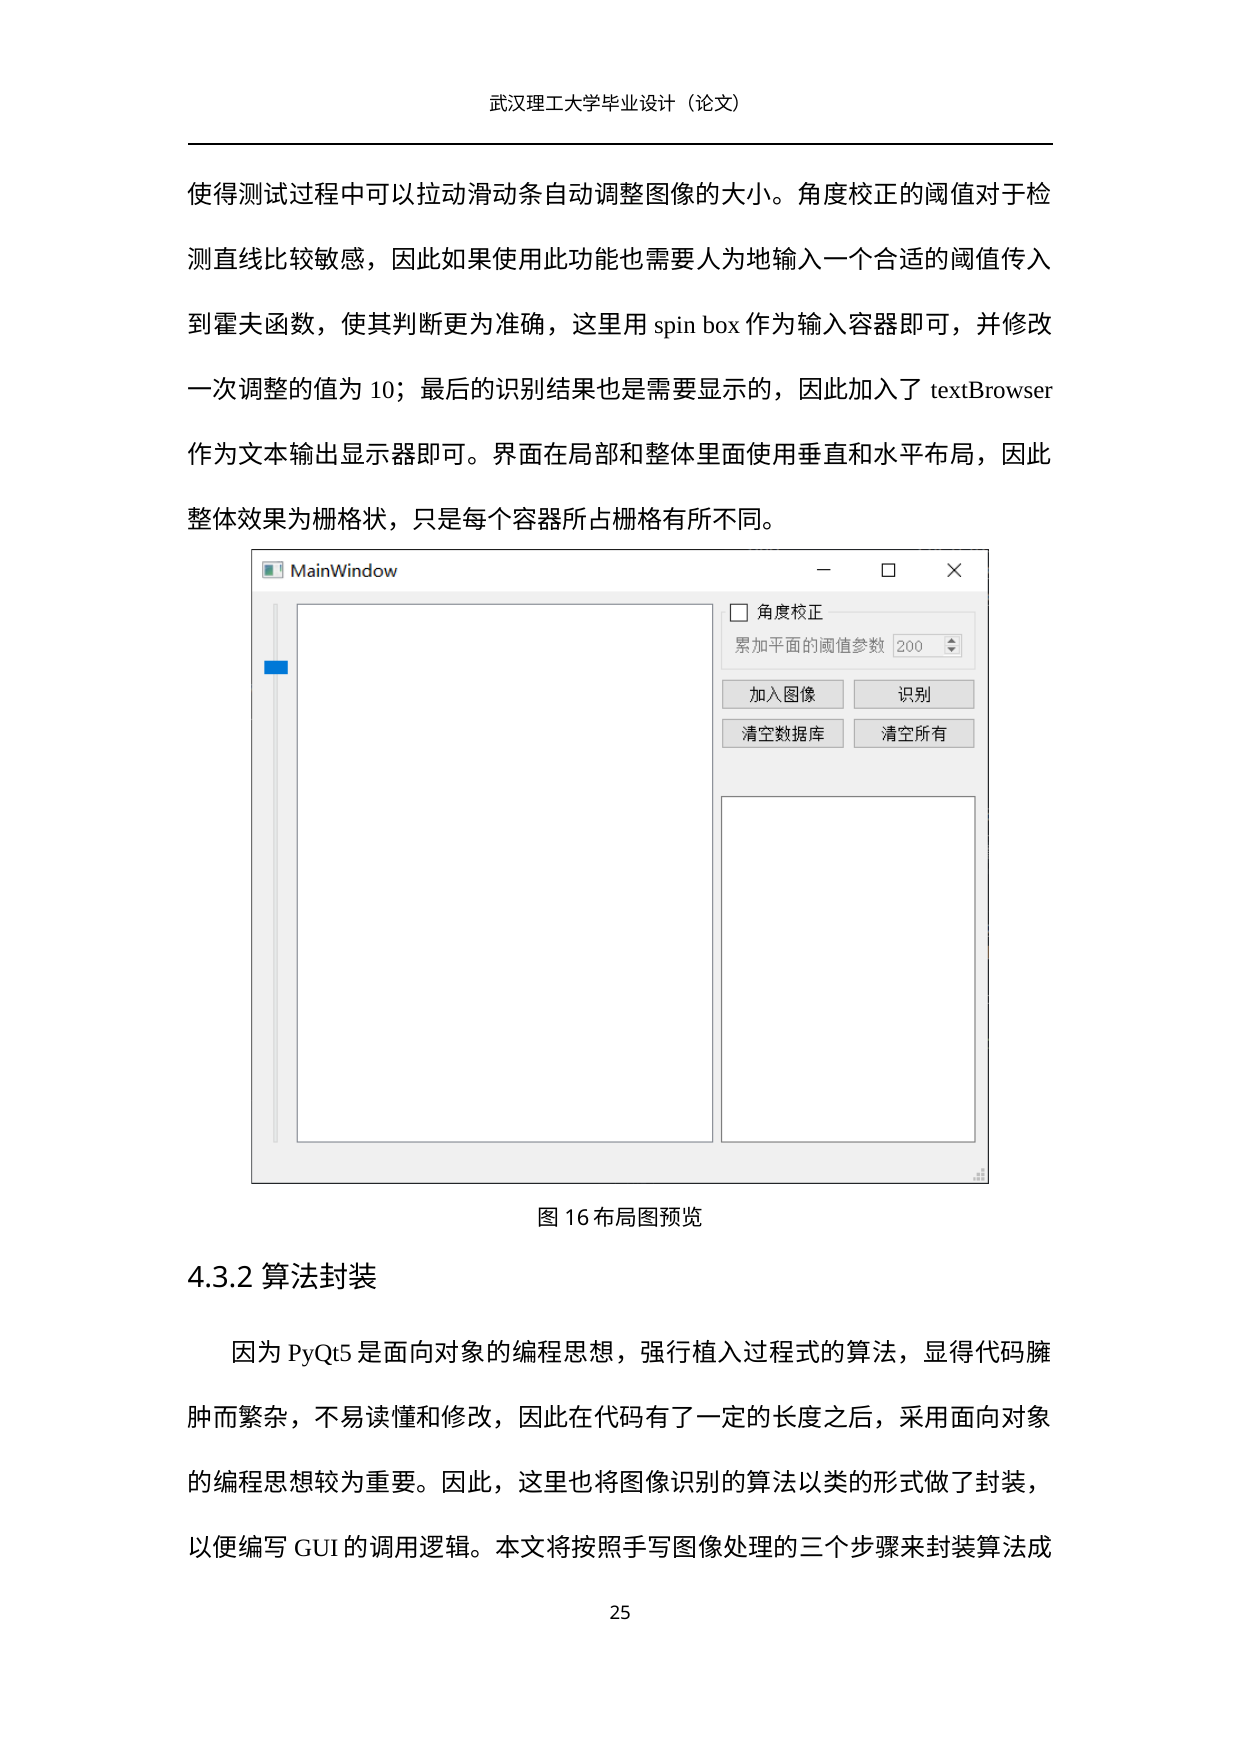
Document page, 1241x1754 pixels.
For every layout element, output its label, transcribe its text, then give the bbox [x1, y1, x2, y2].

subtitle 4.3.2 算法封装 [187, 1243, 1053, 1308]
text 图 16布局图预览 [187, 1200, 1053, 1232]
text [187, 1318, 1053, 1578]
picture [251, 549, 989, 1184]
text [187, 160, 1053, 550]
